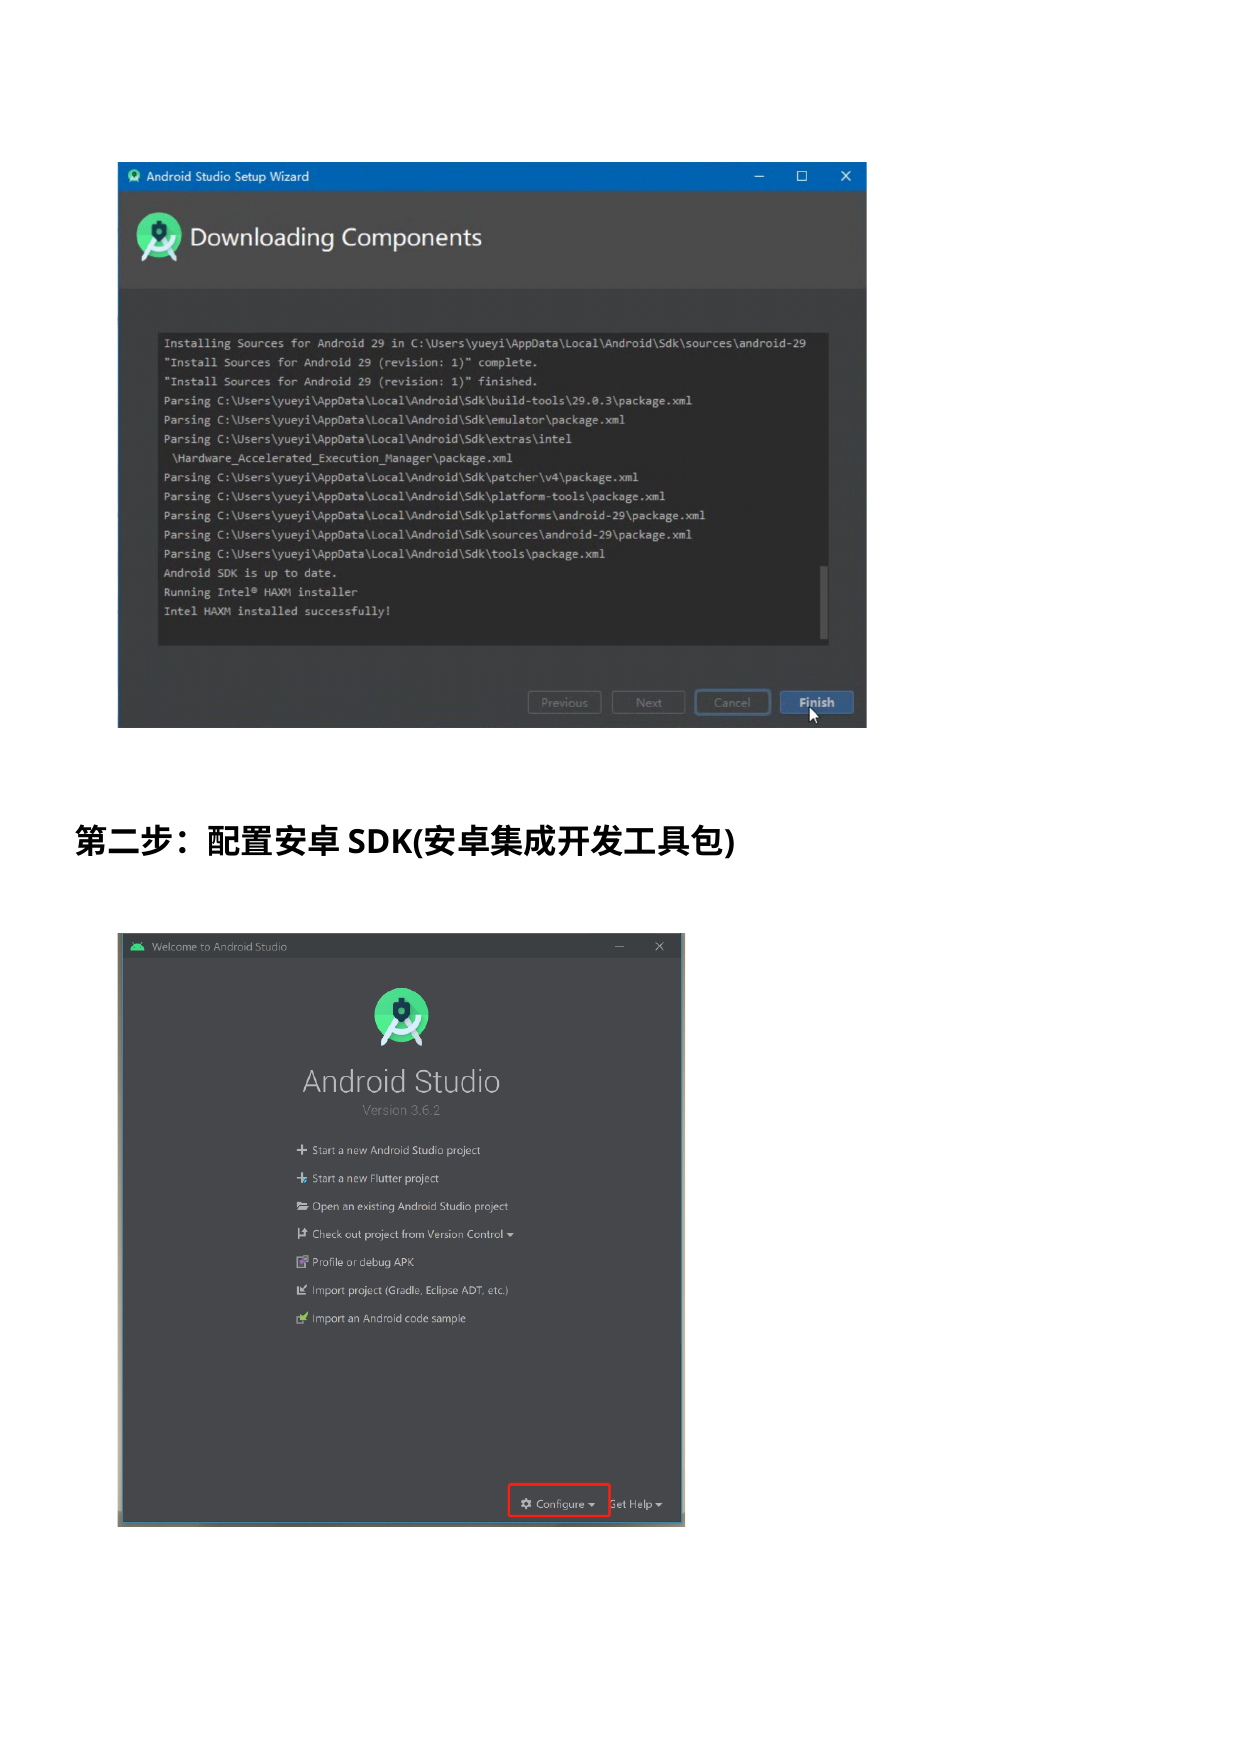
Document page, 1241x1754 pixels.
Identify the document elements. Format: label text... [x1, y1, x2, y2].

subtitle 第二步：配置安卓SDK(安卓集成开发工具包) [74, 807, 1181, 872]
picture [117, 933, 686, 1527]
picture [117, 162, 867, 728]
